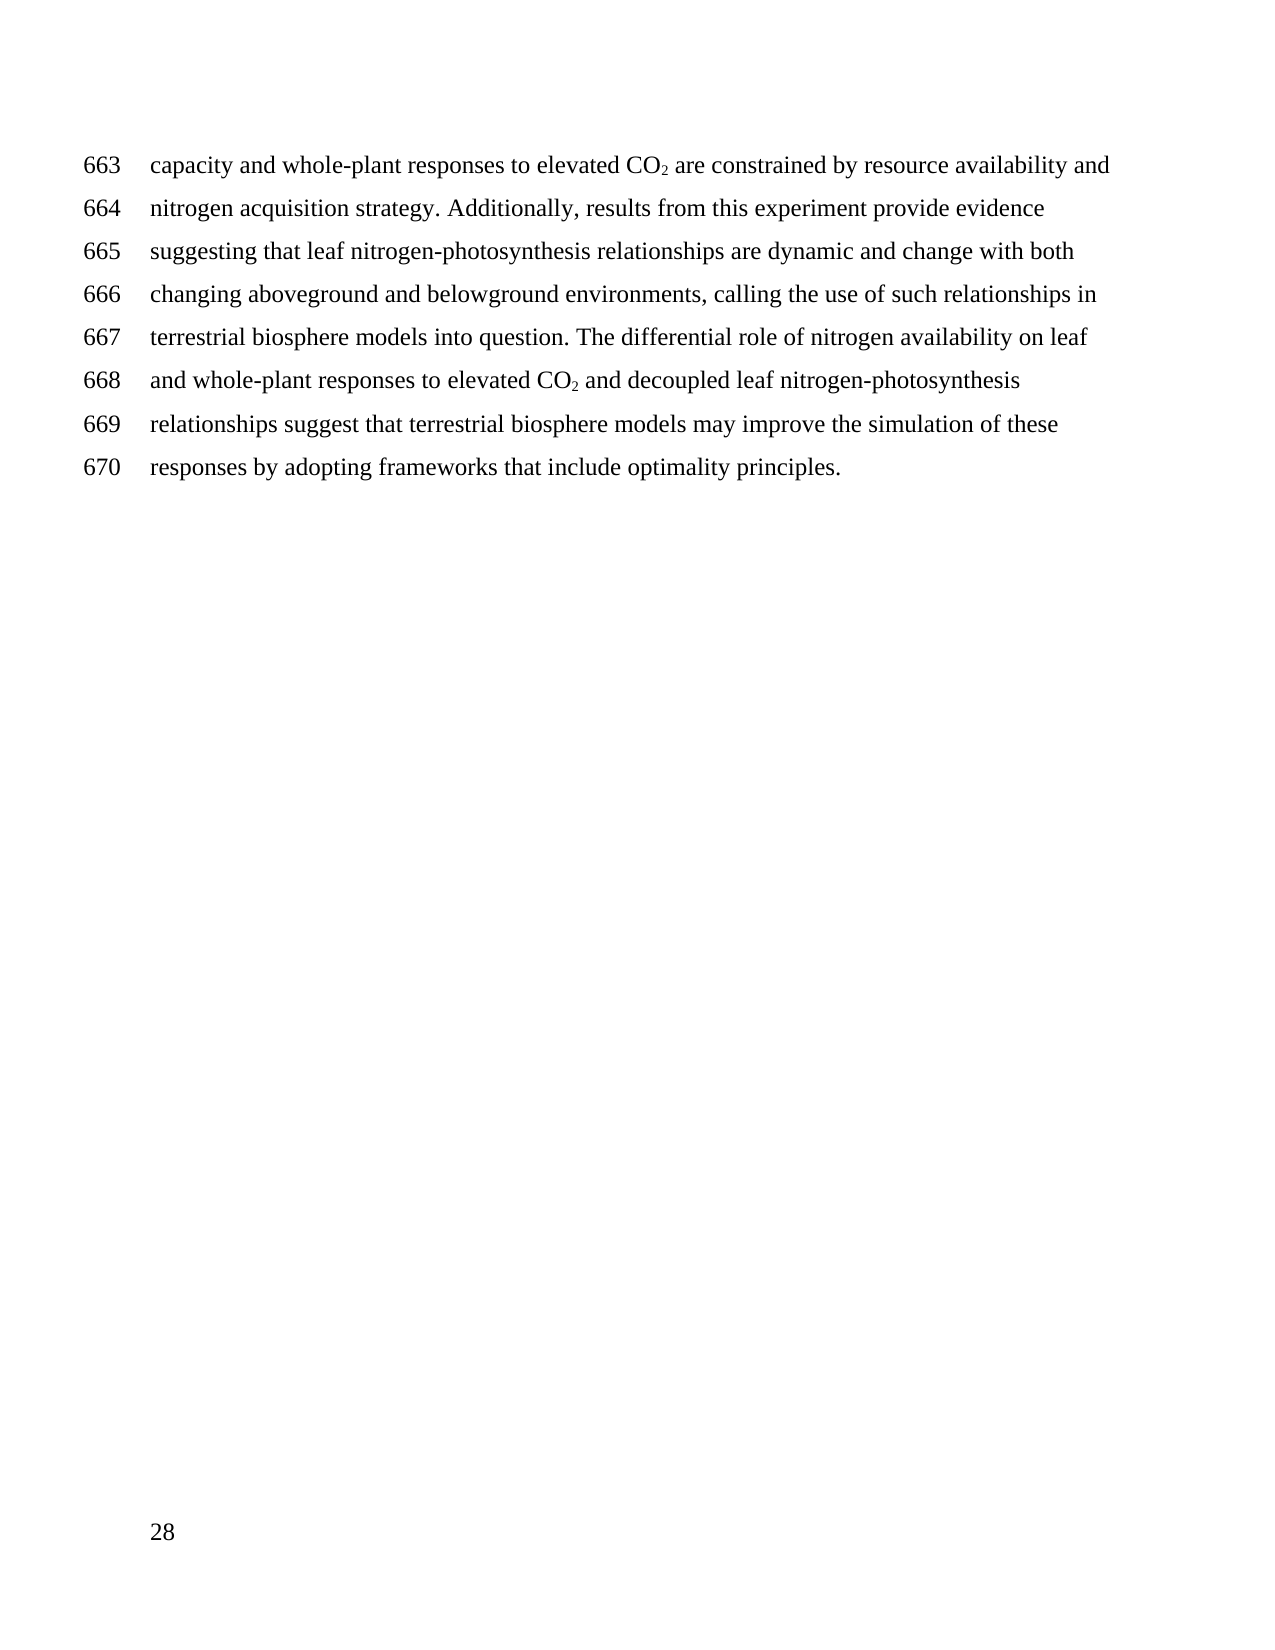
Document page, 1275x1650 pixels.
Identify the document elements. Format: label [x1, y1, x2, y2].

text [150, 150, 1125, 481]
